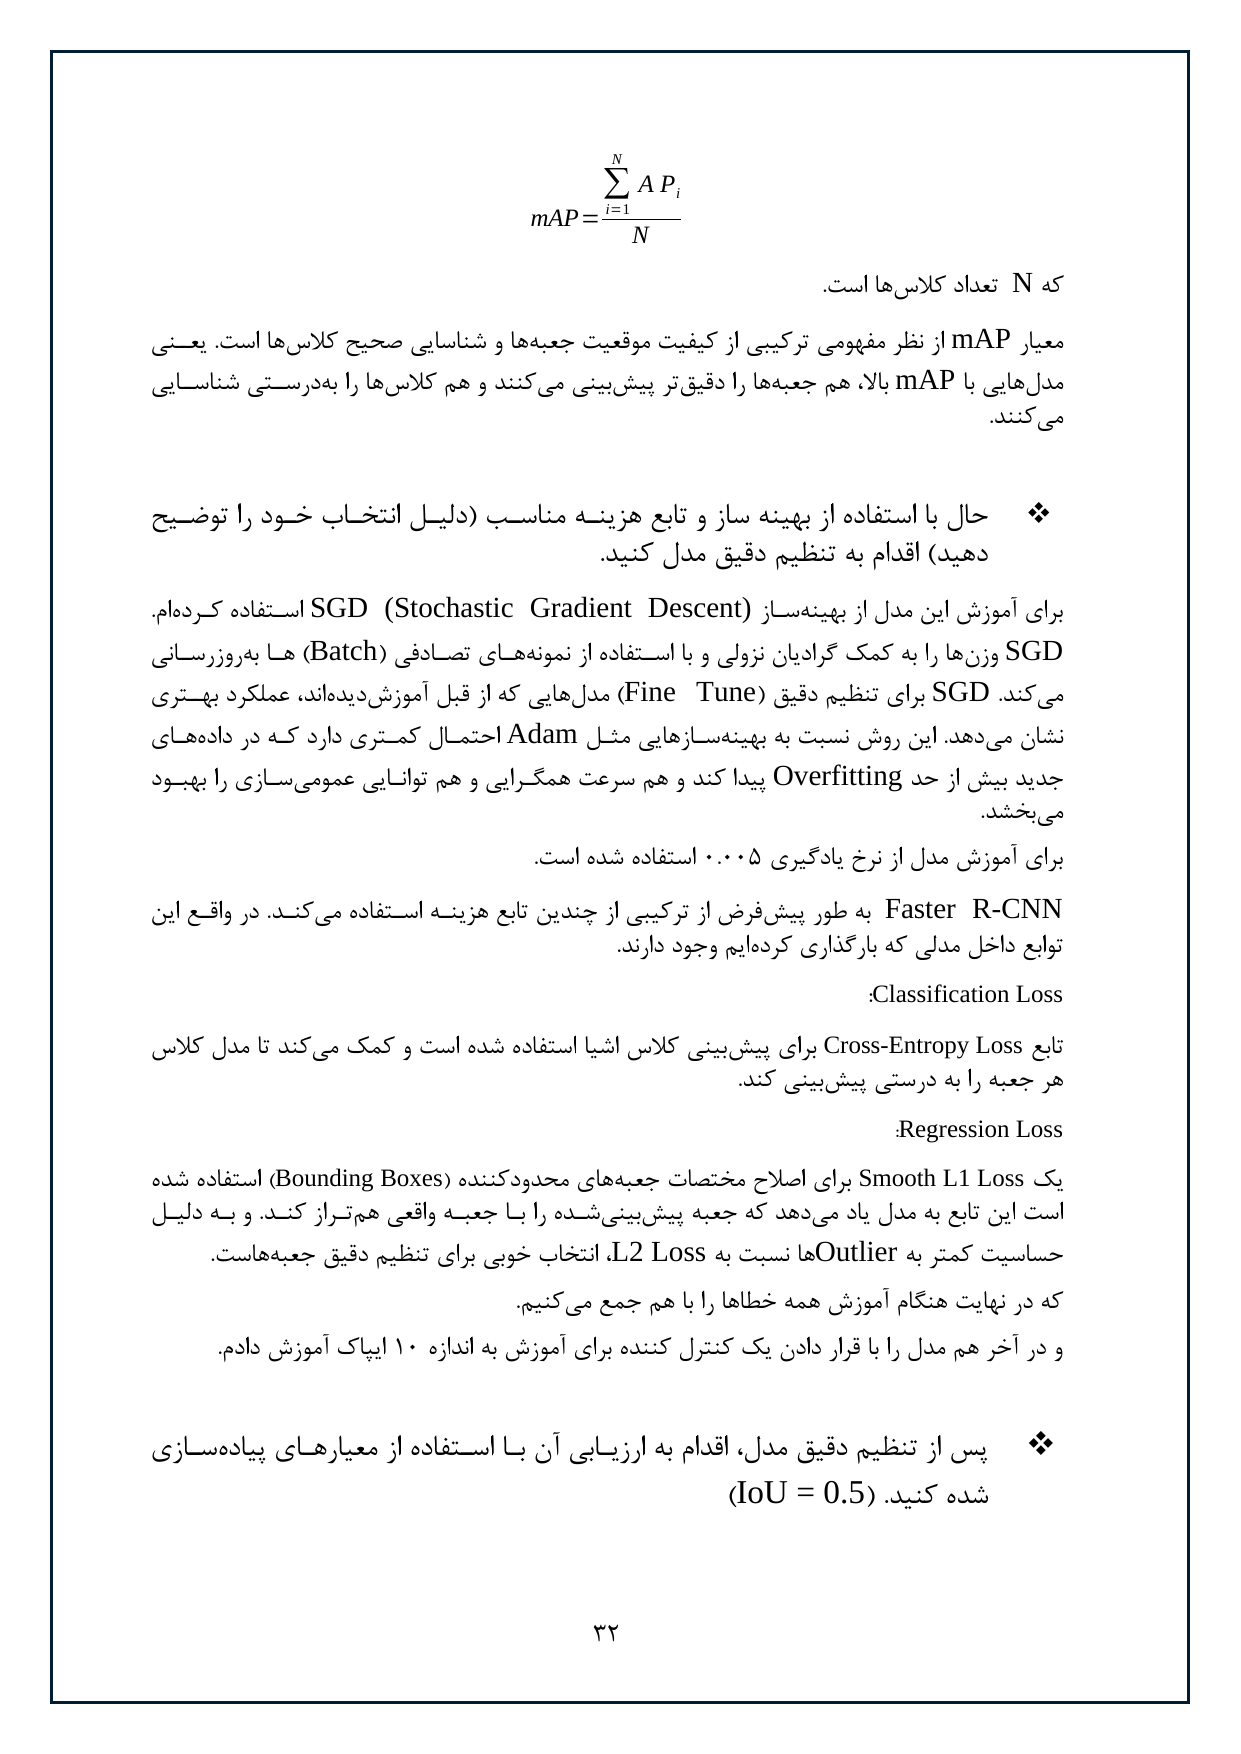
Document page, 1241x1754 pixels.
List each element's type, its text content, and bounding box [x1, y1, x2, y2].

text Regression Loss: [150, 1114, 1063, 1146]
list حال با استفاده از بهینه ساز و تابع هزینه مناسب (دلیل انتخاب خود را توضیح دهید) اقدام به تنظیم دقیق مدل کنید. [150, 501, 1026, 573]
text تابع Cross-Entropy Loss برای پیش‌بینی کلاس اشیا استفاده شده است و کمک می‌کند تا مدل کلاس هر جعبه را به درستی پیش‌بینی کند. [150, 1030, 1063, 1097]
text که N تعداد کلاس‌ها است. [150, 265, 1063, 303]
text که در نهایت هنگام آموزش همه خطاها را با هم جمع می‌کنیم. [150, 1289, 1063, 1319]
list پس از تنظیم دقیق مدل، اقدام به ارزیابی آن با استفاده از معیارهای پیاده‌سازی شده کنید. (IoU = 0.5) [150, 1433, 1026, 1515]
text و در آخر هم مدل را با قرار دادن یک کنترل کننده برای آموزش به اندازه 10 ایپاک آموزش دادم. [150, 1336, 1063, 1365]
text یک Smooth L1 Loss برای اصلاح مختصات جعبه‌های محدودکننده (Bounding Boxes) استفاده شده است این تابع به مدل یاد می‌دهد که جعبه پیش‌بینی‌شده را با جعبه واقعی هم‌تراز کند. و به دلیل حساسیت کمتر به Outlier‌ها نسبت به L2 Loss، انتخاب خوبی برای تنظیم دقیق جعبه‌هاست. [150, 1163, 1063, 1271]
text برای آموزش این مدل از بهینه‌ساز SGD (Stochastic Gradient Descent) استفاده کرده‌ام. SGD وزن‌ها را به کمک گرادیان نزولی و با استفاده از نمونه‌های تصادفی (Batch) ‌ها به‌روزرسانی می‌کند. SGD برای تنظیم دقیق (Fine Tune) مدل‌هایی که از قبل آموزش‌دیده‌اند، عملکرد بهتری نشان می‌دهد. این روش نسبت به بهینه‌سازهایی مثل Adam احتمال کمتری دارد که در داده‌های جدید بیش از حد Overfitting پیدا کند و هم سرعت همگرایی و هم توانایی عمومی‌سازی را بهبود می‌بخشد. [150, 590, 1063, 828]
text معیار mAP از نظر مفهومی ترکیبی از کیفیت موقعیت جعبه‌ها و شناسایی صحیح کلاس‌ها است. یعنی مدل‌هایی با mAP بالا، هم جعبه‌ها را دقیق‌تر پیش‌بینی می‌کنند و هم کلاس‌ها را به‌درستی شناسایی می‌کنند. [150, 321, 1063, 433]
text Faster R-CNN به طور پیش‌فرض از ترکیبی از چندین تابع هزینه استفاده می‌کند. در واقع این توابع داخل مدلی که بارگذاری کرده‌ایم وجود دارند. [150, 891, 1063, 962]
text Classification Loss: [150, 979, 1063, 1012]
text برای آموزش مدل از نرخ یادگیری 0.005 استفاده شده است. [150, 845, 1063, 874]
